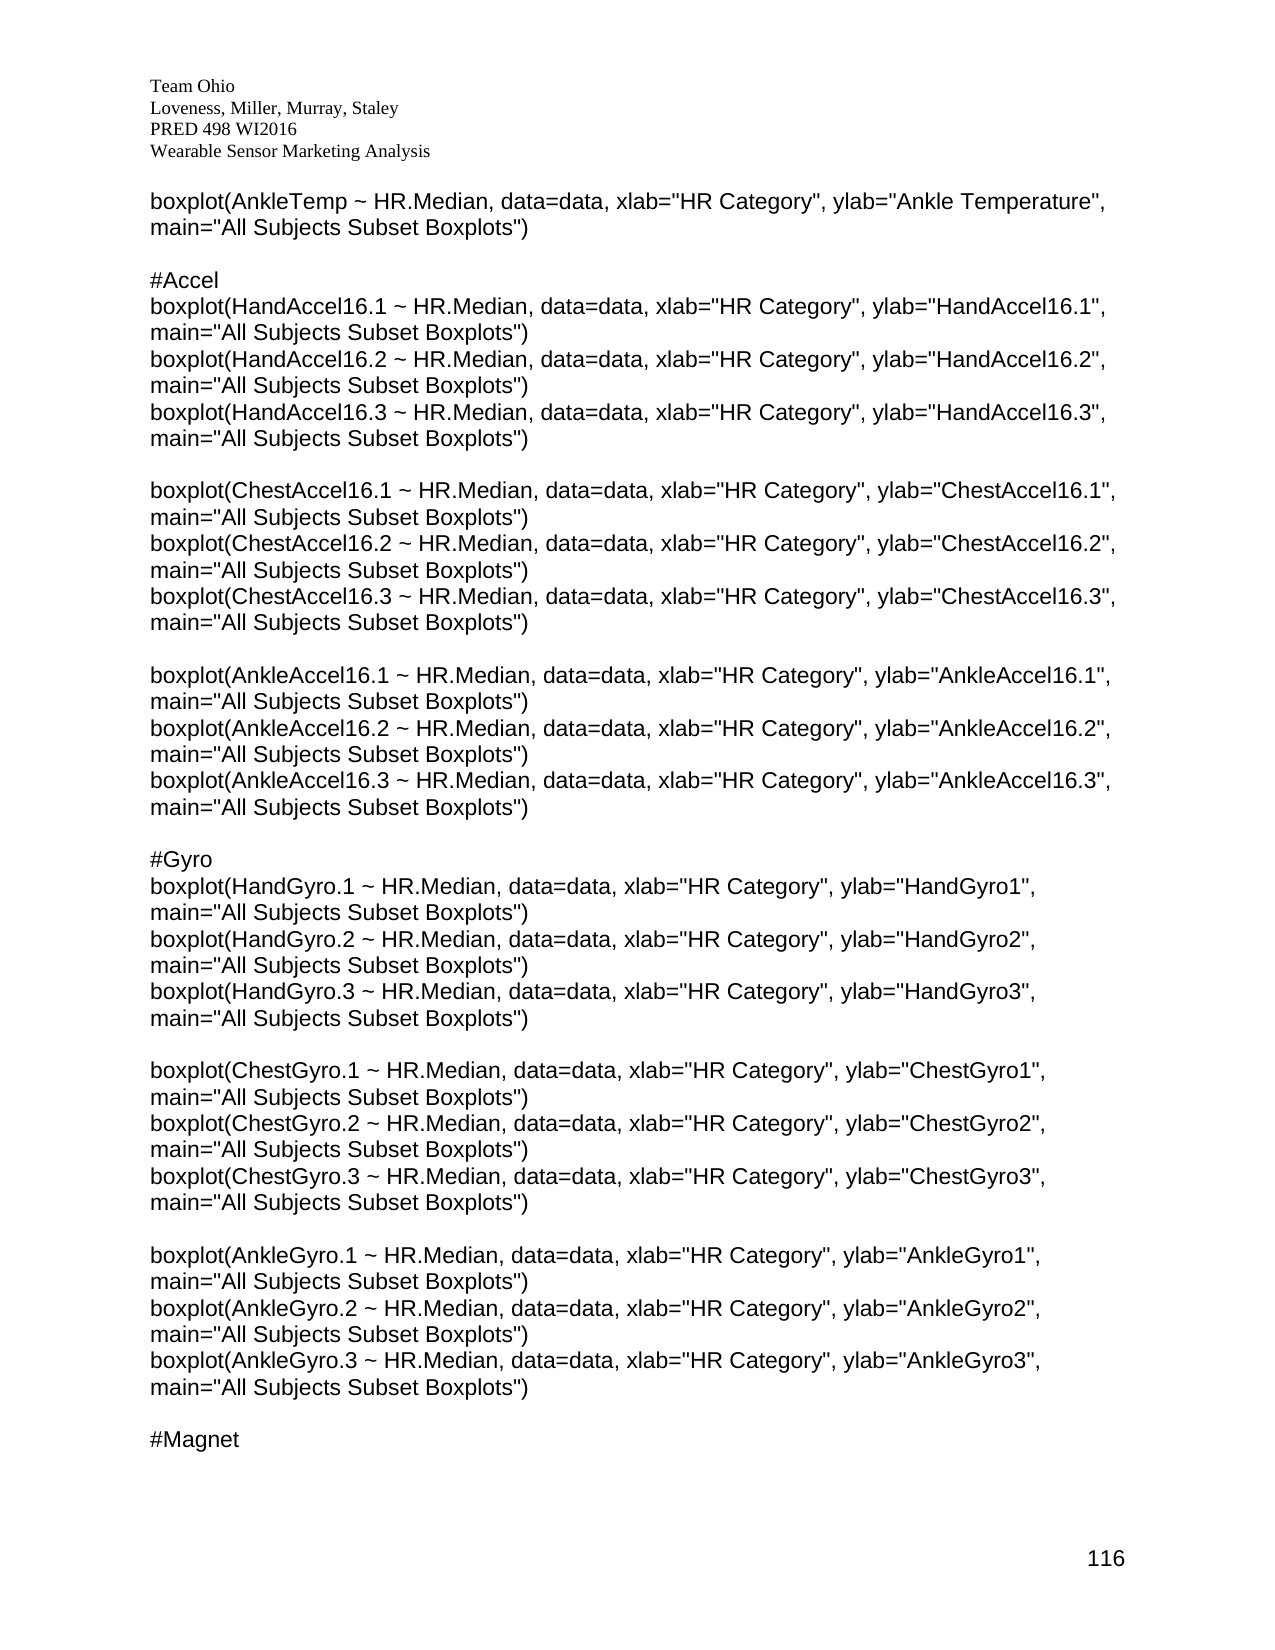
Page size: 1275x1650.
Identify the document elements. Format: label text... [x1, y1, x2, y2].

text boxplot(HandGyro.1 ~ HR.Median, data=data, xlab="HR Category", ylab="HandGyro1", main="All Subjects Subset Boxplots") [150, 873, 1125, 926]
text boxplot(ChestAccel16.2 ~ HR.Median, data=data, xlab="HR Category", ylab="ChestAccel16.2", main="All Subjects Subset Boxplots") [150, 530, 1125, 583]
text boxplot(ChestGyro.2 ~ HR.Median, data=data, xlab="HR Category", ylab="ChestGyro2", main="All Subjects Subset Boxplots") [150, 1110, 1125, 1163]
text boxplot(AnkleAccel16.1 ~ HR.Median, data=data, xlab="HR Category", ylab="AnkleAccel16.1", main="All Subjects Subset Boxplots") [150, 662, 1125, 715]
text boxplot(HandAccel16.3 ~ HR.Median, data=data, xlab="HR Category", ylab="HandAccel16.3", main="All Subjects Subset Boxplots") [150, 398, 1125, 451]
text boxplot(AnkleGyro.3 ~ HR.Median, data=data, xlab="HR Category", ylab="AnkleGyro3", main="All Subjects Subset Boxplots") [150, 1347, 1125, 1400]
text boxplot(ChestGyro.1 ~ HR.Median, data=data, xlab="HR Category", ylab="ChestGyro1", main="All Subjects Subset Boxplots") [150, 1057, 1125, 1110]
text #Magnet [150, 1426, 1125, 1453]
text #Accel [150, 267, 1125, 293]
text #Gyro [150, 846, 1125, 873]
text boxplot(HandGyro.3 ~ HR.Median, data=data, xlab="HR Category", ylab="HandGyro3", main="All Subjects Subset Boxplots") [150, 978, 1125, 1031]
text boxplot(ChestAccel16.1 ~ HR.Median, data=data, xlab="HR Category", ylab="ChestAccel16.1", main="All Subjects Subset Boxplots") [150, 477, 1125, 530]
text boxplot(ChestAccel16.3 ~ HR.Median, data=data, xlab="HR Category", ylab="ChestAccel16.3", main="All Subjects Subset Boxplots") [150, 583, 1125, 636]
text boxplot(AnkleGyro.2 ~ HR.Median, data=data, xlab="HR Category", ylab="AnkleGyro2", main="All Subjects Subset Boxplots") [150, 1294, 1125, 1347]
text boxplot(HandGyro.2 ~ HR.Median, data=data, xlab="HR Category", ylab="HandGyro2", main="All Subjects Subset Boxplots") [150, 926, 1125, 978]
text boxplot(AnkleGyro.1 ~ HR.Median, data=data, xlab="HR Category", ylab="AnkleGyro1", main="All Subjects Subset Boxplots") [150, 1242, 1125, 1294]
text boxplot(HandAccel16.2 ~ HR.Median, data=data, xlab="HR Category", ylab="HandAccel16.2", main="All Subjects Subset Boxplots") [150, 346, 1125, 398]
text boxplot(AnkleAccel16.3 ~ HR.Median, data=data, xlab="HR Category", ylab="AnkleAccel16.3", main="All Subjects Subset Boxplots") [150, 767, 1125, 820]
text boxplot(ChestGyro.3 ~ HR.Median, data=data, xlab="HR Category", ylab="ChestGyro3", main="All Subjects Subset Boxplots") [150, 1163, 1125, 1215]
text boxplot(AnkleTemp ~ HR.Median, data=data, xlab="HR Category", ylab="Ankle Temperature", main="All Subjects Subset Boxplots") [150, 188, 1125, 240]
text boxplot(AnkleAccel16.2 ~ HR.Median, data=data, xlab="HR Category", ylab="AnkleAccel16.2", main="All Subjects Subset Boxplots") [150, 715, 1125, 767]
text boxplot(HandAccel16.1 ~ HR.Median, data=data, xlab="HR Category", ylab="HandAccel16.1", main="All Subjects Subset Boxplots") [150, 293, 1125, 346]
